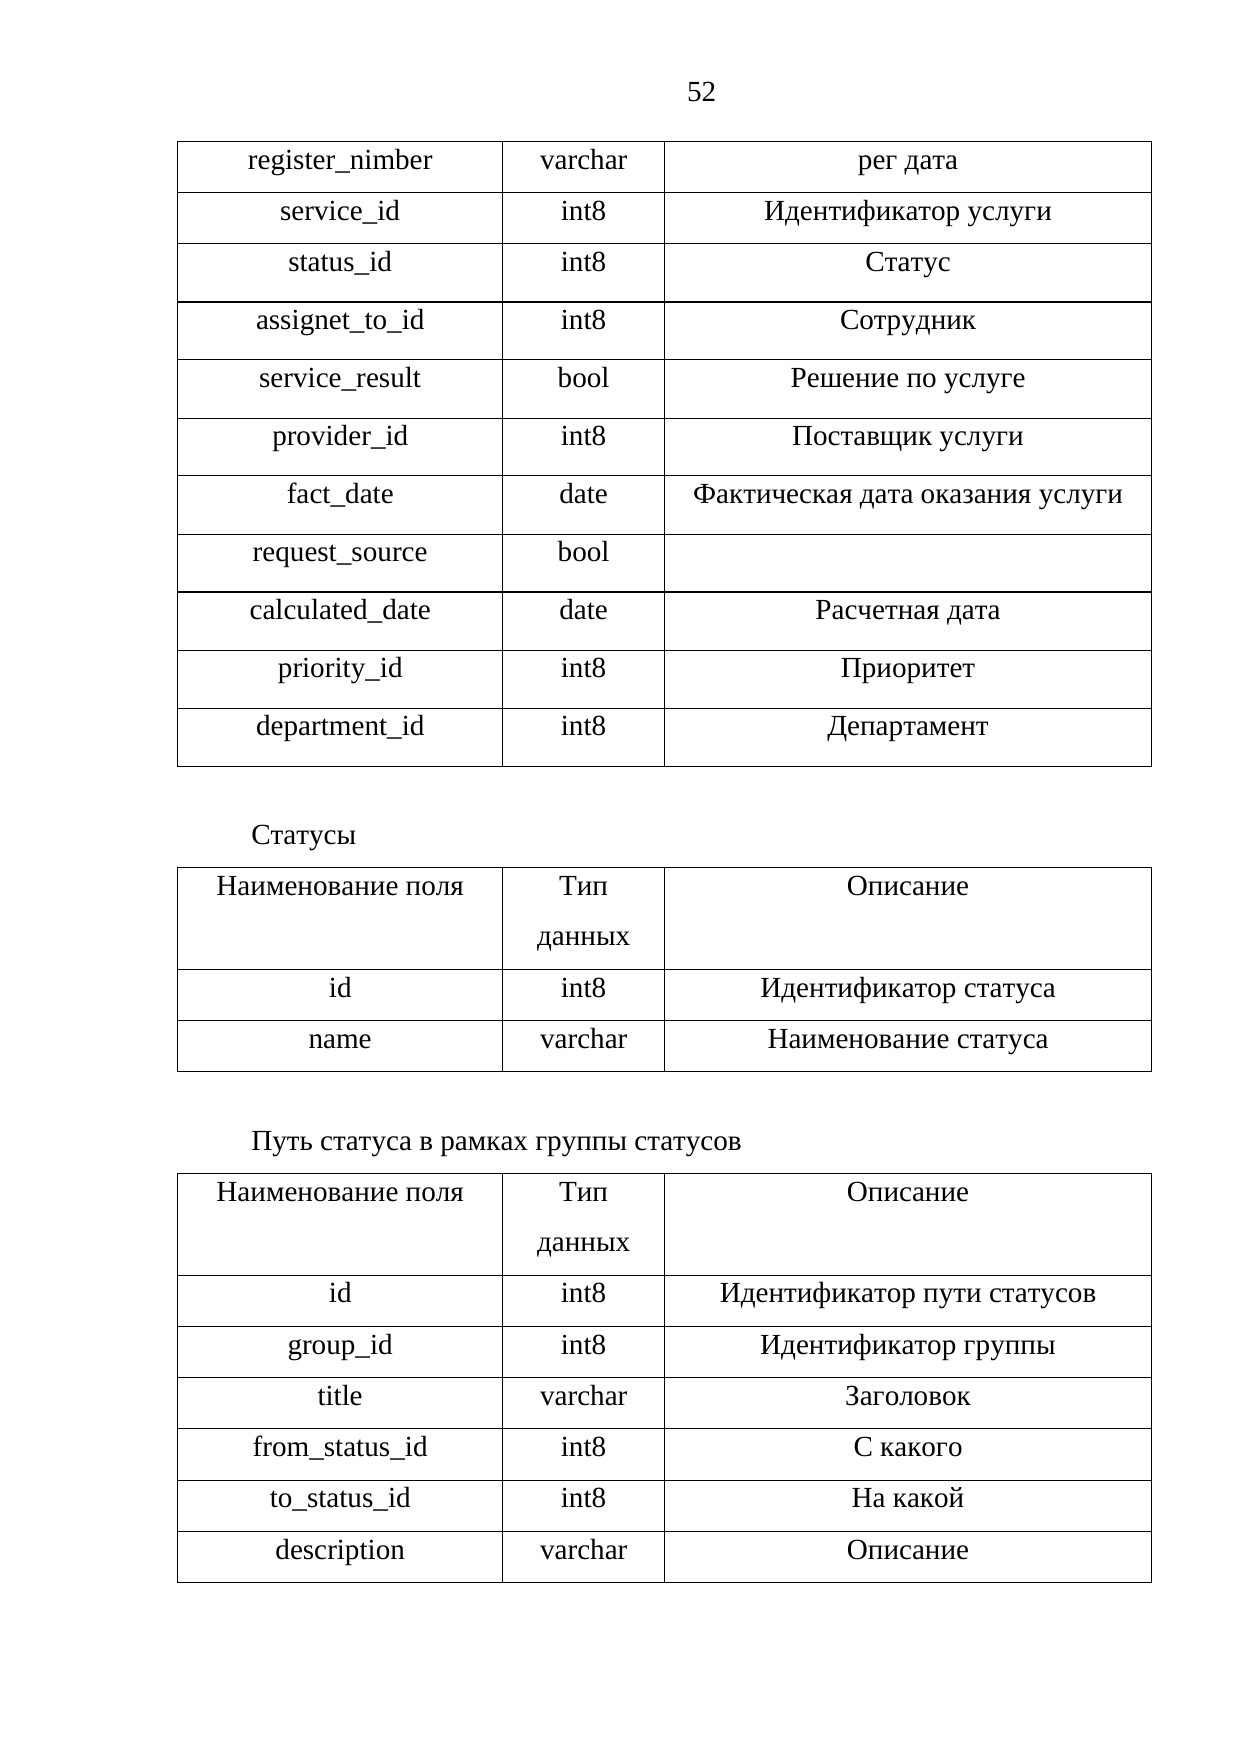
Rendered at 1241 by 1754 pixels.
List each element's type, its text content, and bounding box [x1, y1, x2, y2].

table_cell group_id [178, 1327, 502, 1377]
table_cell from_status_id [178, 1429, 502, 1479]
table_cell рег дата [665, 142, 1151, 192]
table_cell int8 [503, 419, 664, 475]
table_cell id [178, 970, 502, 1020]
table_header Описание [665, 1174, 1151, 1274]
table_cell Наименование статуса [665, 1021, 1151, 1071]
table_cell int8 [503, 709, 664, 766]
table_cell Идентификатор услуги [665, 193, 1151, 243]
table_cell service_result [178, 360, 502, 417]
table_cell varchar [503, 1532, 664, 1582]
table_cell to_status_id [178, 1481, 502, 1531]
table_cell bool [503, 360, 664, 417]
table_cell date [503, 593, 664, 649]
table_cell varchar [503, 1378, 664, 1428]
table_cell priority_id [178, 651, 502, 707]
table_cell Фактическая дата оказания услуги [665, 476, 1151, 533]
table_header Наименование поля [178, 868, 502, 969]
table_cell assignet_to_id [178, 303, 502, 359]
table_cell name [178, 1021, 502, 1071]
table_cell fact_date [178, 476, 502, 533]
table_cell С какого [665, 1429, 1151, 1479]
text Статусы [177, 817, 1152, 850]
table_cell Идентификатор пути статусов [665, 1276, 1151, 1326]
table_cell int8 [503, 651, 664, 707]
table_cell id [178, 1276, 502, 1326]
table_cell int8 [503, 1327, 664, 1377]
table_cell date [503, 476, 664, 533]
table_cell int8 [503, 1429, 664, 1479]
table_cell int8 [503, 970, 664, 1020]
table_cell department_id [178, 709, 502, 766]
table_cell Департамент [665, 709, 1151, 766]
table_cell Решение по услуге [665, 360, 1151, 417]
table_cell int8 [503, 244, 664, 301]
table_header Тип данных [503, 1174, 664, 1274]
table_cell На какой [665, 1481, 1151, 1531]
table_cell provider_id [178, 419, 502, 475]
table_cell Расчетная дата [665, 593, 1151, 649]
text Путь статуса в рамках группы статусов [177, 1123, 1152, 1156]
table_cell varchar [503, 1021, 664, 1071]
table_cell title [178, 1378, 502, 1428]
table_cell Статус [665, 244, 1151, 301]
table_cell int8 [503, 193, 664, 243]
table_cell Идентификатор статуса [665, 970, 1151, 1020]
table_cell description [178, 1532, 502, 1582]
table_cell calculated_date [178, 593, 502, 649]
table_header Тип данных [503, 868, 664, 969]
table_cell int8 [503, 1276, 664, 1326]
table_cell Приоритет [665, 651, 1151, 707]
table_cell int8 [503, 1481, 664, 1531]
table_cell Идентификатор группы [665, 1327, 1151, 1377]
table_cell varchar [503, 142, 664, 192]
table_cell request_source [178, 535, 502, 591]
table_header Наименование поля [178, 1174, 502, 1274]
table_cell int8 [503, 303, 664, 359]
table_cell service_id [178, 193, 502, 243]
table_cell [665, 535, 1151, 591]
table_cell status_id [178, 244, 502, 301]
table_cell Заголовок [665, 1378, 1151, 1428]
table_header Описание [665, 868, 1151, 969]
table_cell Описание [665, 1532, 1151, 1582]
table_cell Поставщик услуги [665, 419, 1151, 475]
table_cell register_nimber [178, 142, 502, 192]
table_cell Сотрудник [665, 303, 1151, 359]
table_cell bool [503, 535, 664, 591]
